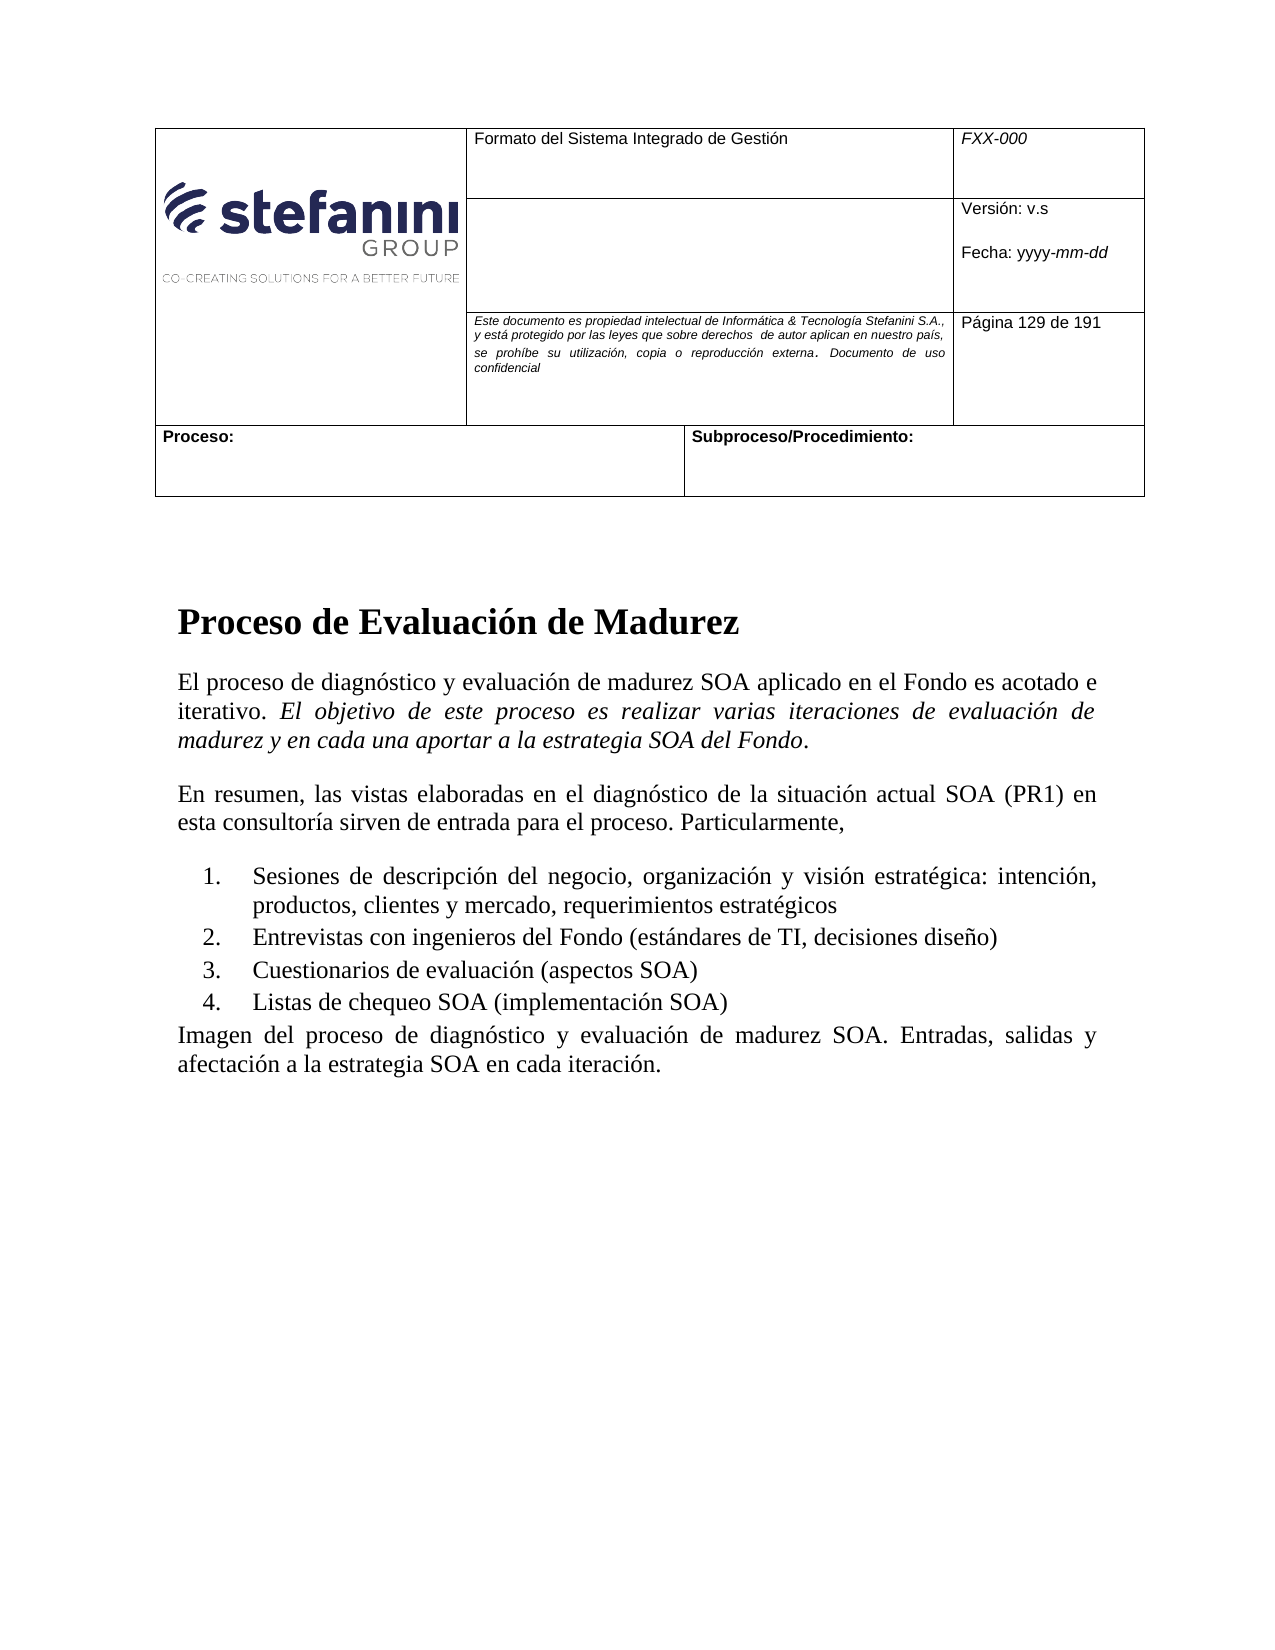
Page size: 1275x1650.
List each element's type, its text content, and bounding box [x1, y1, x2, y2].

list Sesiones de descripción del negocio, organización y visión estratégica: intención, productos, clientes y mercado, requerimientos estratégicos [202, 861, 1098, 919]
text El proceso de diagnóstico y evaluación de madurez SOA aplicado en el Fondo es acotado e iterativo. El objetivo de este proceso es realizar varias iteraciones de evaluación de madurez y en cada una aportar a la estrategia SOA del Fondo. [177, 667, 1098, 754]
text Imagen del proceso de diagnóstico y evaluación de madurez SOA. Entradas, salidas y afectación a la estrategia SOA en cada iteración. [177, 1020, 1098, 1077]
picture [162, 182, 460, 286]
list Listas de chequeo SOA (implementación SOA) [202, 987, 1098, 1016]
text En resumen, las vistas elaboradas en el diagnóstico de la situación actual SOA (PR1) en esta consultoría sirven de entrada para el proceso. Particularmente, [177, 779, 1098, 836]
list Cuestionarios de evaluación (aspectos SOA) [202, 955, 1098, 984]
subtitle Proceso de Evaluación de Madurez [177, 599, 1098, 642]
list Entrevistas con ingenieros del Fondo (estándares de TI, decisiones diseño) [202, 922, 1098, 951]
